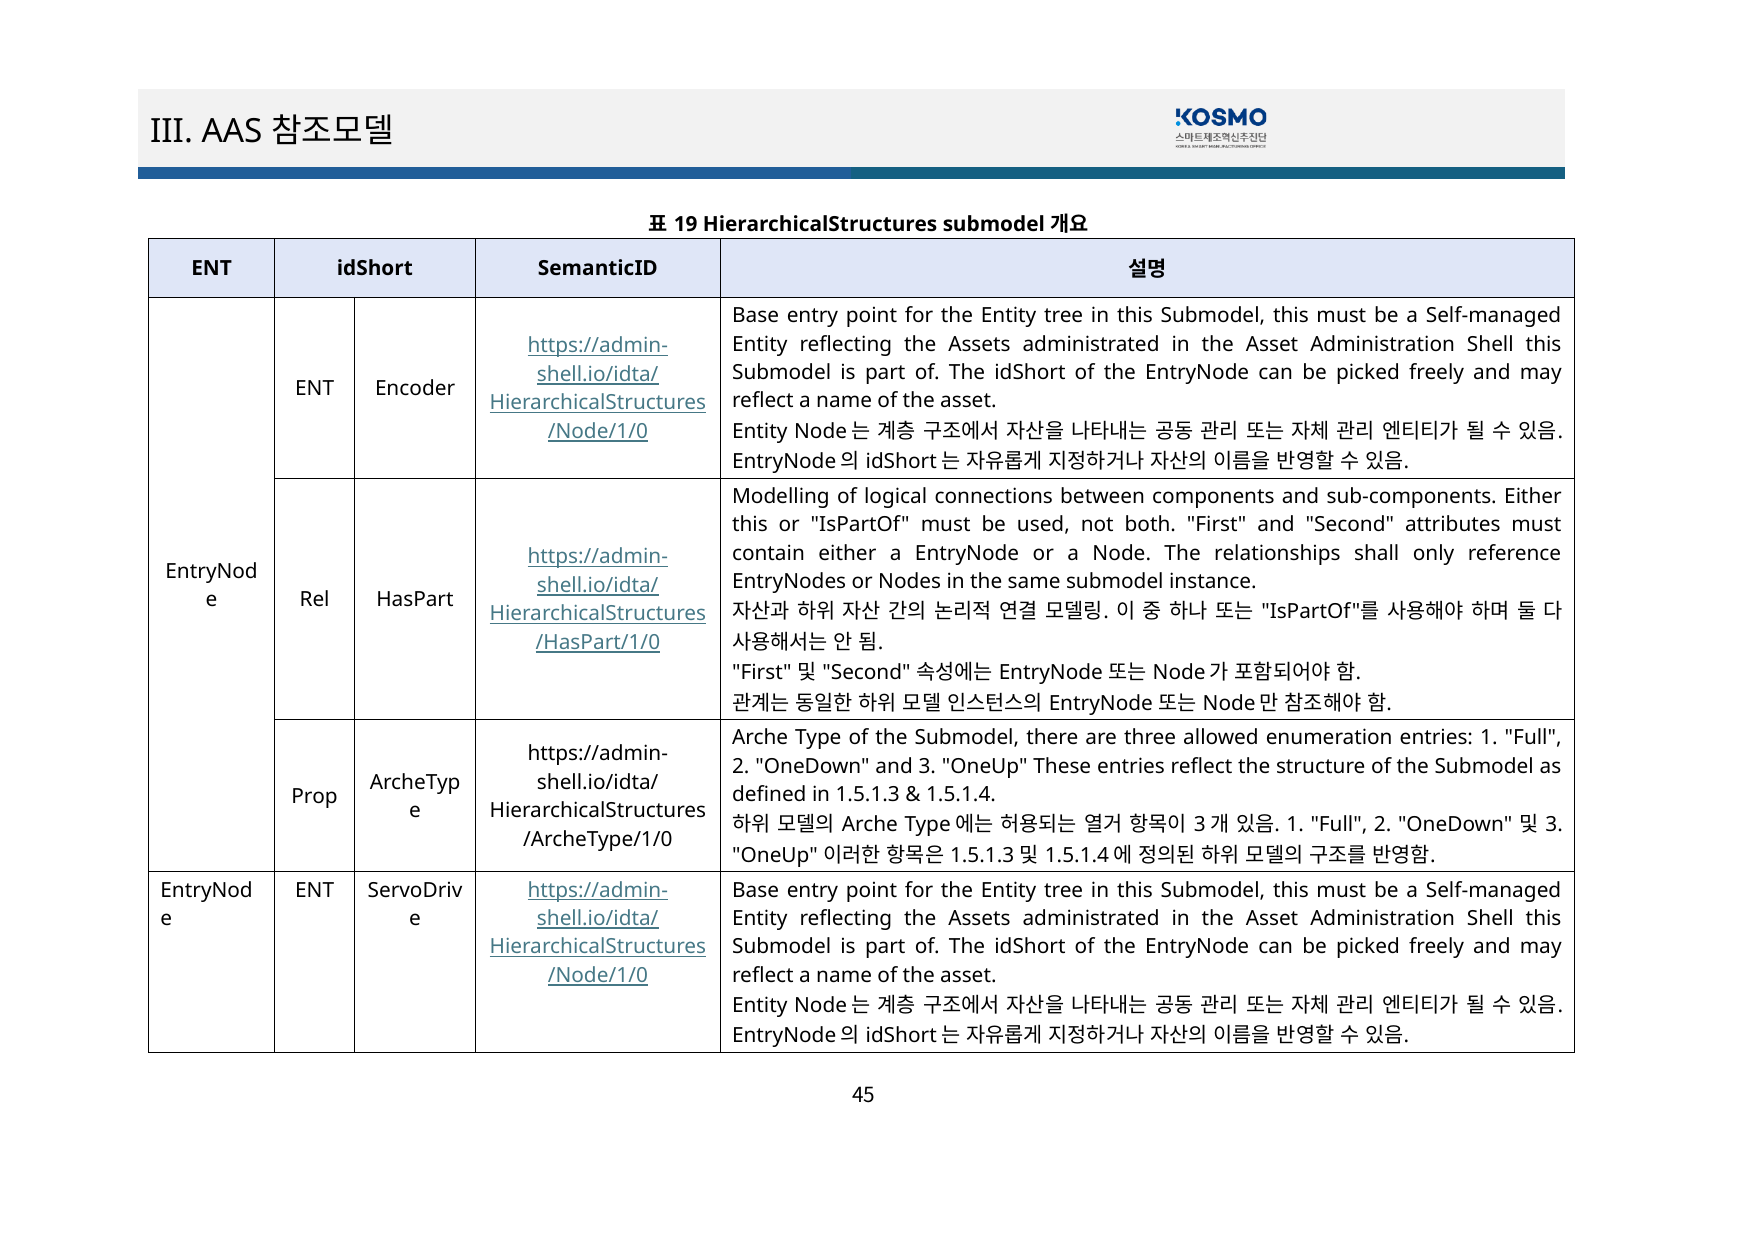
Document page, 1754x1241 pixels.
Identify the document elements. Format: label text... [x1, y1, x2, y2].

table_cell https://admin-shell.io/idta/HierarchicalStructures/Node/1/0 [476, 298, 720, 478]
table_cell Modelling of logical connections between components and sub-components. Either this or "IsPartOf" must be used, not both. "First" and "Second" attributes must contain either a EntryNode or a Node. The relationships shall only reference EntryNodes or Nodes in the same submodel instance. 자산과 하위 자산 간의 논리적 연결 모델링. 이 중 하나 또는 "IsPartOf"를 사용해야 하며 둘 다 사용해서는 안 됨. "First" 및 "Second" 속성에는 EntryNode 또는 Node가 포함되어야 함. 관계는 동일한 하위 모델 인스턴스의 EntryNode 또는 Node만 참조해야 함. [721, 479, 1574, 719]
table_cell ServoDrive [355, 872, 475, 1052]
table_cell https://admin-shell.io/idta/HierarchicalStructures/ArcheType/1/0 [476, 720, 720, 871]
table_header idShort [275, 239, 475, 297]
table_cell ENT [275, 872, 354, 1052]
table_cell ArcheType [355, 720, 475, 871]
table_cell https://admin-shell.io/idta/HierarchicalStructures/HasPart/1/0 [476, 479, 720, 719]
text 표 19 HierarchicalStructures submodel 개요 [150, 207, 1577, 238]
table_cell Encoder [355, 298, 475, 478]
table_cell EntryNode [149, 298, 274, 871]
table_cell Base entry point for the Entity tree in this Submodel, this must be a Self-managed Entity reflecting the Assets administrated in the Asset Administration Shell this Submodel is part of. The idShort of the EntryNode can be picked freely and may reflect a name of the asset. Entity Node는 계층 구조에서 자산을 나타내는 공동 관리 또는 자체 관리 엔티티가 될 수 있음. EntryNode의 idShort는 자유롭게 지정하거나 자산의 이름을 반영할 수 있음. [721, 298, 1574, 478]
table_cell Rel [275, 479, 354, 719]
table_cell Arche Type of the Submodel, there are three allowed enumeration entries: 1. "Full", 2. "OneDown" and 3. "OneUp" These entries reflect the structure of the Submodel as defined in 1.5.1.3 & 1.5.1.4. 하위 모델의 Arche Type에는 허용되는 열거 항목이 3개 있음. 1. "Full", 2. "OneDown" 및 3. "OneUp" 이러한 항목은 1.5.1.3 및 1.5.1.4에 정의된 하위 모델의 구조를 반영함. [721, 720, 1574, 871]
table_header ENT [149, 239, 274, 297]
table_header SemanticID [476, 239, 720, 297]
table_cell Base entry point for the Entity tree in this Submodel, this must be a Self-managed Entity reflecting the Assets administrated in the Asset Administration Shell this Submodel is part of. The idShort of the EntryNode can be picked freely and may reflect a name of the asset. Entity Node는 계층 구조에서 자산을 나타내는 공동 관리 또는 자체 관리 엔티티가 될 수 있음. EntryNode의 idShort는 자유롭게 지정하거나 자산의 이름을 반영할 수 있음. [721, 872, 1574, 1052]
table_cell ENT [275, 298, 354, 478]
table_cell HasPart [355, 479, 475, 719]
table_cell https://admin-shell.io/idta/HierarchicalStructures/Node/1/0 [476, 872, 720, 1052]
picture [1175, 108, 1267, 148]
table_cell EntryNode [149, 872, 274, 1052]
table_cell Prop [275, 720, 354, 871]
table_header 설명 [721, 239, 1574, 297]
